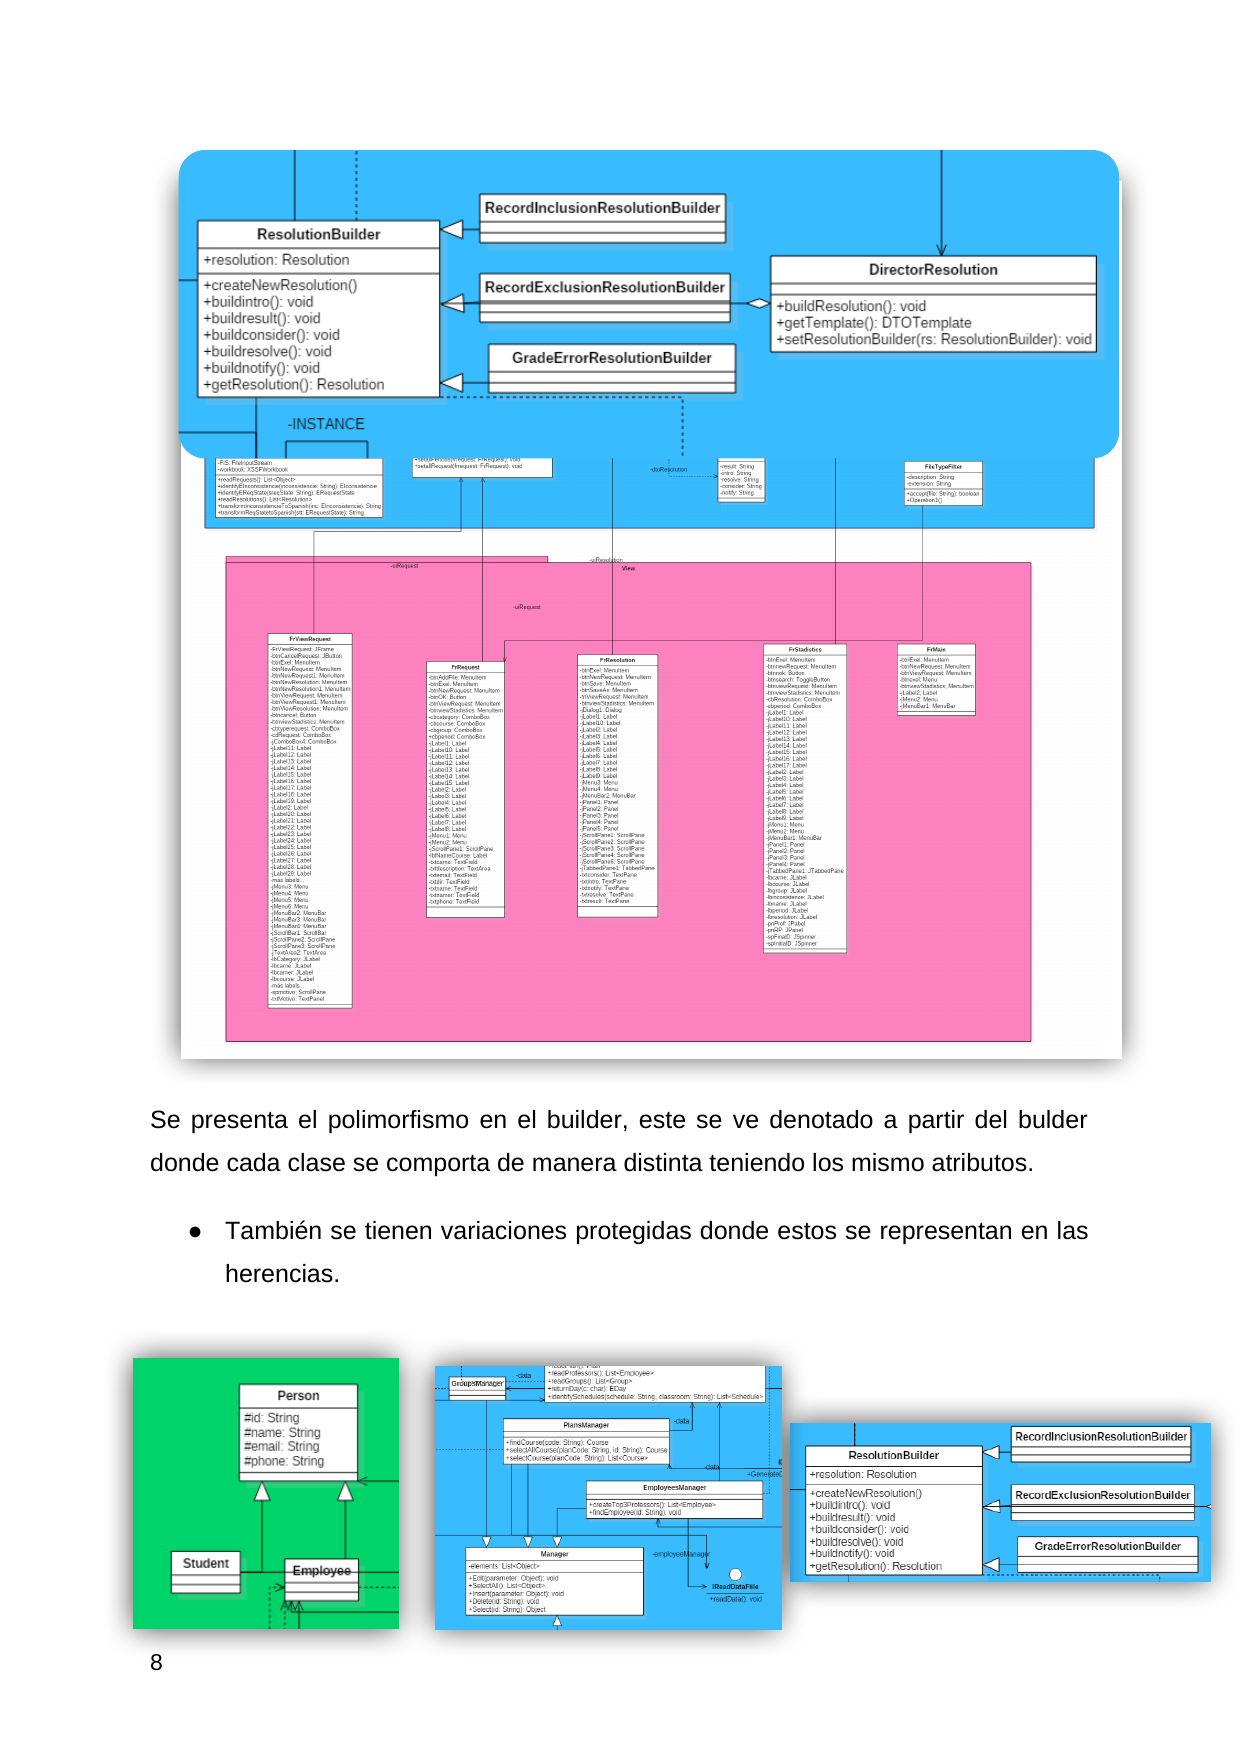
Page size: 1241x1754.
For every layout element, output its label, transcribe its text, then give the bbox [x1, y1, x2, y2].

picture [790, 1423, 1211, 1582]
picture [133, 1358, 399, 1629]
picture [178, 149, 1122, 1059]
picture [435, 1366, 782, 1630]
list También se tienen variaciones protegidas donde estos se representan en las herencias. [187, 1216, 1090, 1288]
